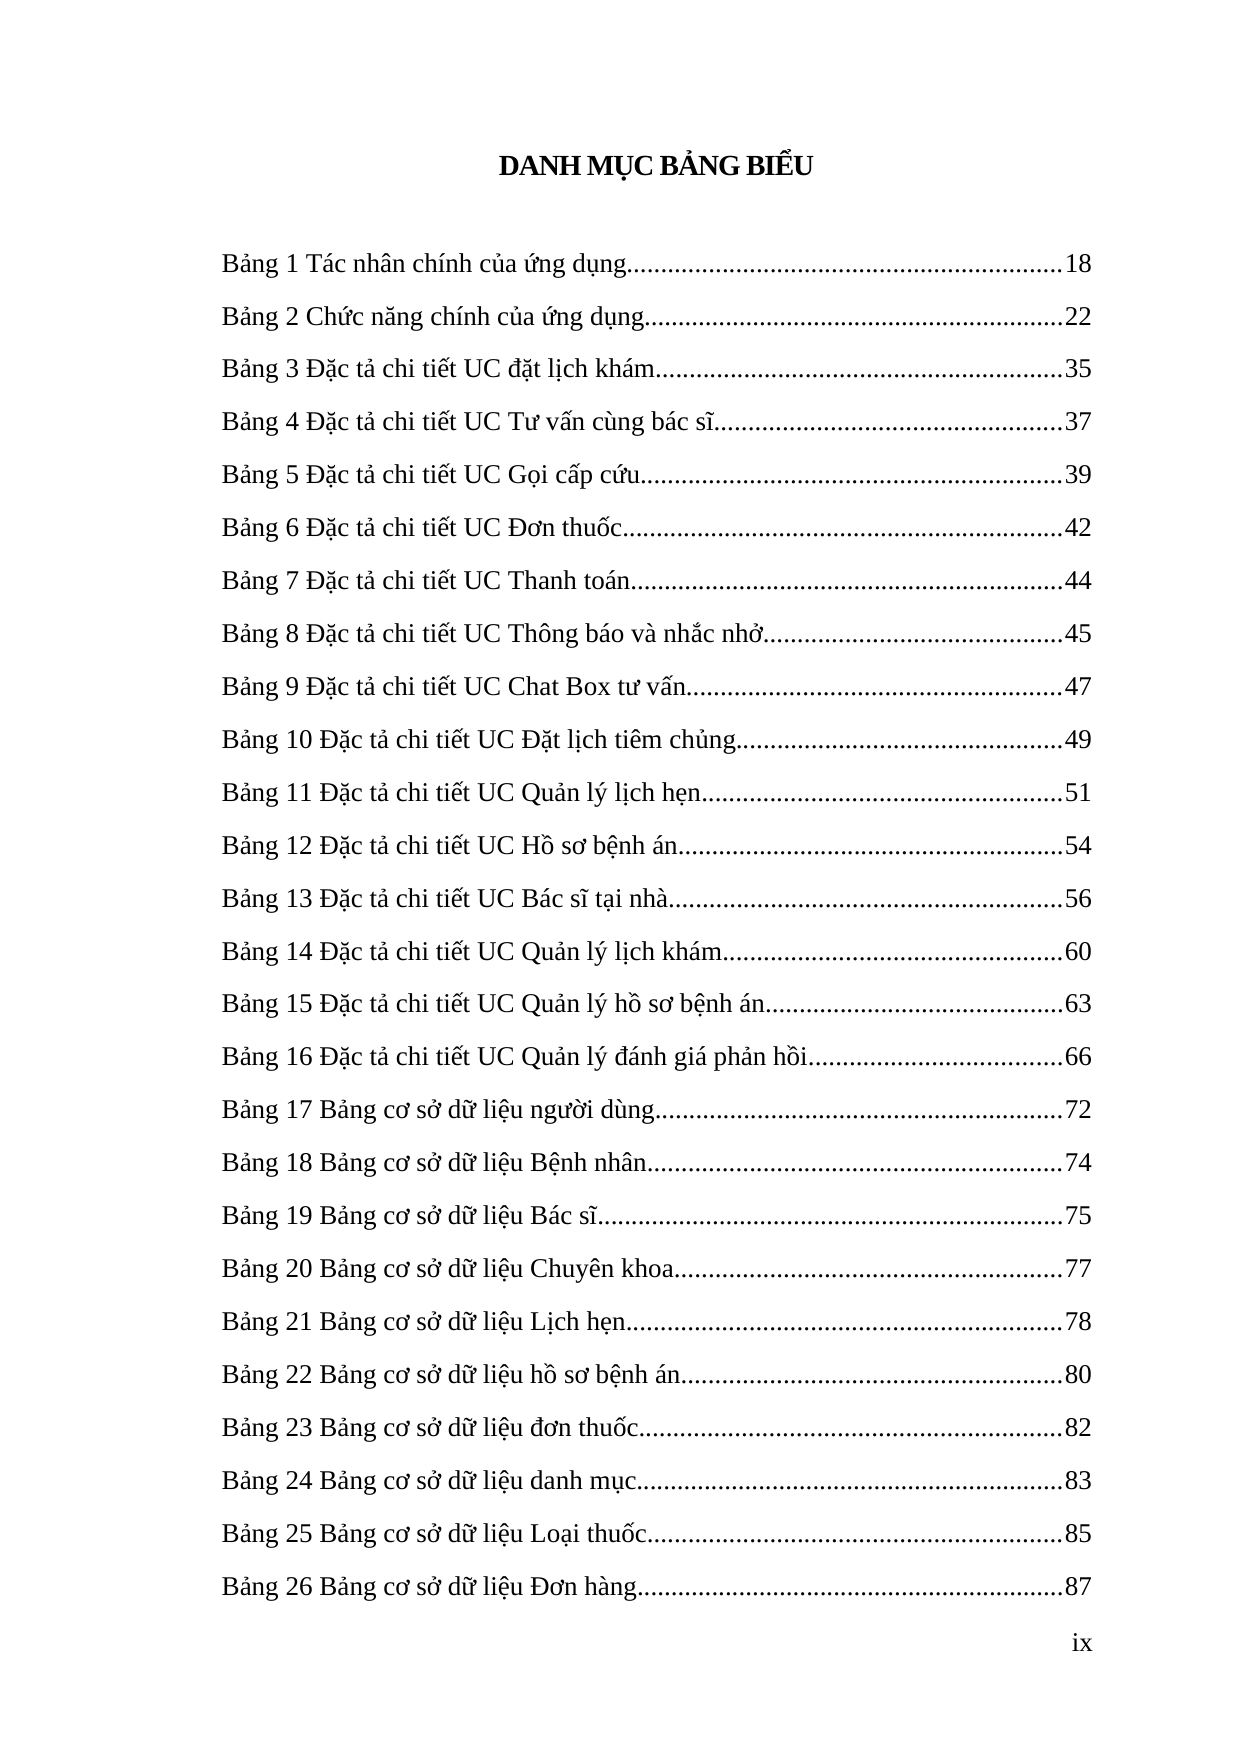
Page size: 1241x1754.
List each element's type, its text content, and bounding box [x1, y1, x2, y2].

text Bảng 19 Bảng cơ sở dữ liệu Bác sĩ 75 [221, 1199, 1092, 1230]
text Bảng 2 Chức năng chính của ứng dụng 22 [221, 299, 1092, 331]
text Bảng 21 Bảng cơ sở dữ liệu Lịch hẹn 78 [221, 1305, 1092, 1336]
text Bảng 10 Đặc tả chi tiết UC Đặt lịch tiêm chủng 49 [221, 723, 1092, 754]
text Bảng 25 Bảng cơ sở dữ liệu Loại thuốc 85 [221, 1517, 1092, 1548]
text Bảng 7 Đặc tả chi tiết UC Thanh toán 44 [221, 564, 1092, 595]
text Bảng 4 Đặc tả chi tiết UC Tư vấn cùng bác sĩ 37 [221, 405, 1092, 437]
text Bảng 23 Bảng cơ sở dữ liệu đơn thuốc 82 [221, 1411, 1092, 1442]
text Bảng 26 Bảng cơ sở dữ liệu Đơn hàng 87 [221, 1569, 1092, 1601]
text Bảng 6 Đặc tả chi tiết UC Đơn thuốc 42 [221, 511, 1092, 542]
text Bảng 22 Bảng cơ sở dữ liệu hồ sơ bệnh án 80 [221, 1358, 1092, 1389]
text Bảng 12 Đặc tả chi tiết UC Hồ sơ bệnh án 54 [221, 829, 1092, 860]
text Bảng 14 Đặc tả chi tiết UC Quản lý lịch khám 60 [221, 934, 1092, 966]
text Bảng 13 Đặc tả chi tiết UC Bác sĩ tại nhà 56 [221, 882, 1092, 913]
text Bảng 8 Đặc tả chi tiết UC Thông báo và nhắc nhở 45 [221, 617, 1092, 648]
title DANH MỤC BẢNG BIỂU [221, 148, 1092, 181]
text Bảng 11 Đặc tả chi tiết UC Quản lý lịch hẹn 51 [221, 776, 1092, 807]
text Bảng 18 Bảng cơ sở dữ liệu Bệnh nhân 74 [221, 1146, 1092, 1177]
text Bảng 1 Tác nhân chính của ứng dụng 18 [221, 247, 1092, 278]
text Bảng 15 Đặc tả chi tiết UC Quản lý hồ sơ bệnh án 63 [221, 987, 1092, 1019]
text Bảng 20 Bảng cơ sở dữ liệu Chuyên khoa 77 [221, 1252, 1092, 1283]
text Bảng 9 Đặc tả chi tiết UC Chat Box tư vấn 47 [221, 670, 1092, 701]
text Bảng 24 Bảng cơ sở dữ liệu danh mục 83 [221, 1464, 1092, 1495]
text Bảng 5 Đặc tả chi tiết UC Gọi cấp cứu 39 [221, 458, 1092, 489]
text Bảng 3 Đặc tả chi tiết UC đặt lịch khám 35 [221, 352, 1092, 384]
text Bảng 17 Bảng cơ sở dữ liệu người dùng 72 [221, 1093, 1092, 1124]
text Bảng 16 Đặc tả chi tiết UC Quản lý đánh giá phản hồi 66 [221, 1040, 1092, 1072]
